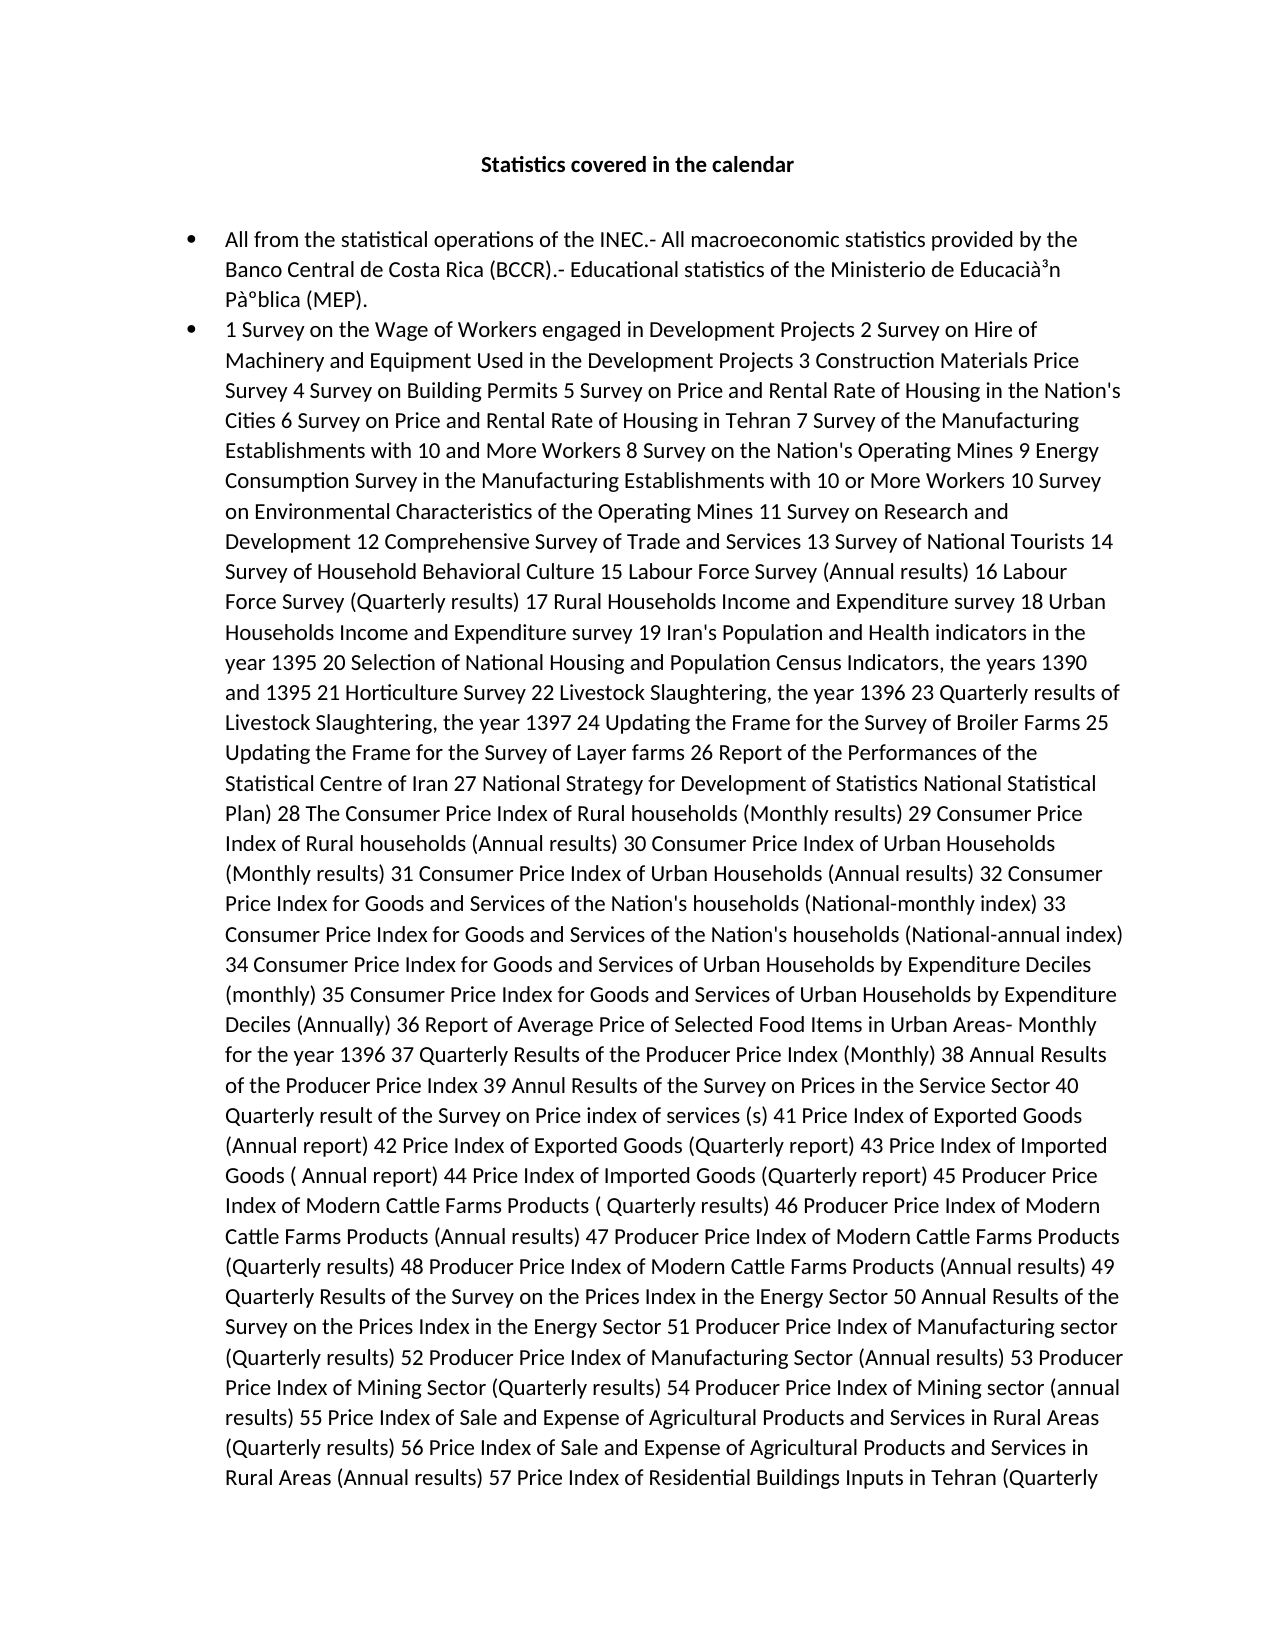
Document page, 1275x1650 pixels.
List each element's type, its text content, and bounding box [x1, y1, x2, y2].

text Statistics covered in the calendar [150, 150, 1125, 178]
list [187, 316, 1125, 1491]
list All from the statistical operations of the INEC.- All macroeconomic statistics provided by the Banco Central de Costa Rica (BCCR).- Educational statistics of the Ministerio de Educacià³n Pàºblica (MEP). [187, 225, 1125, 313]
